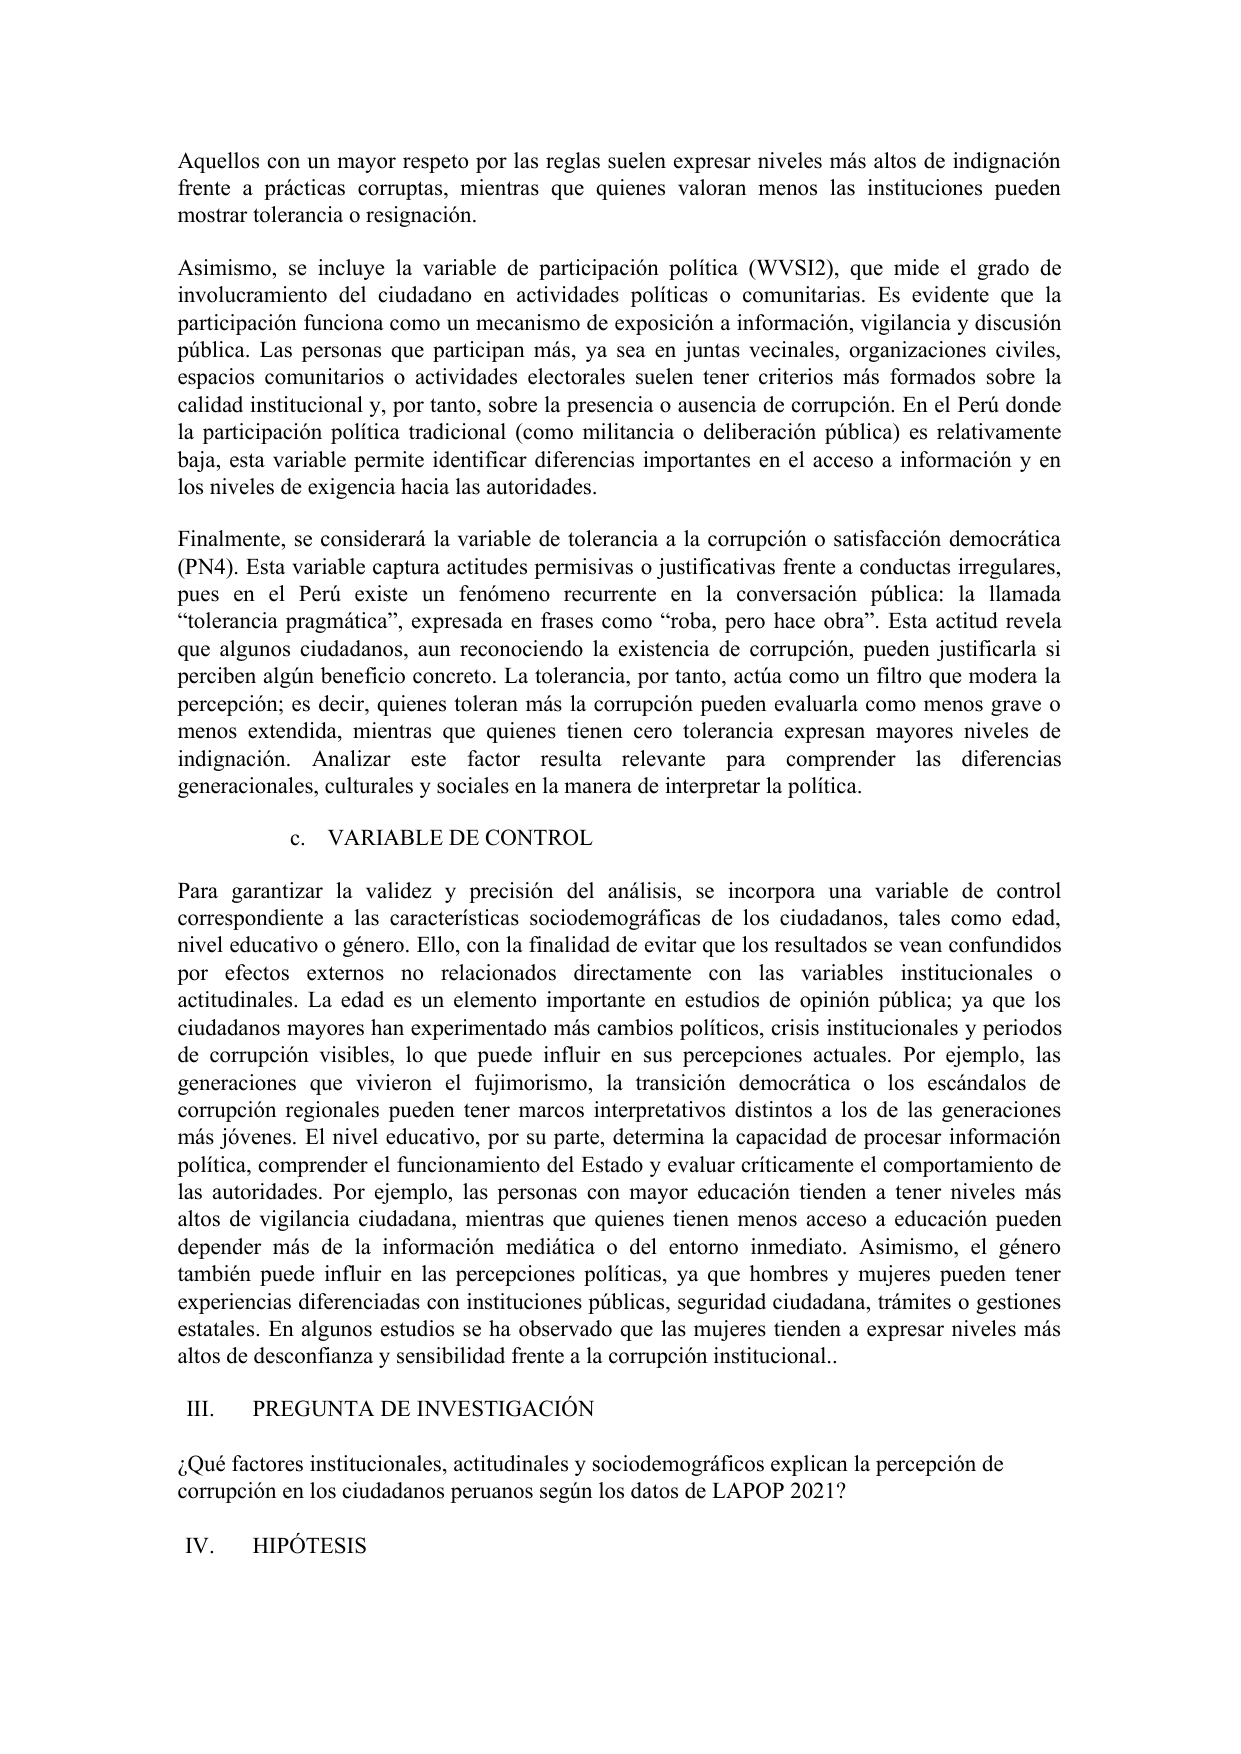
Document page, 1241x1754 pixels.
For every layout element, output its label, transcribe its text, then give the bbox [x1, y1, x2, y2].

text Finalmente, se considerará la variable de tolerancia a la corrupción o satisfacción democrática (PN4). Esta variable captura actitudes permisivas o justificativas frente a conductas irregulares, pues en el Perú existe un fenómeno recurrente en la conversación pública: la llamada “tolerancia pragmática”, expresada en frases como “roba, pero hace obra”. Esta actitud revela que algunos ciudadanos, aun reconociendo la existencia de corrupción, pueden justificarla si perciben algún beneficio concreto. La tolerancia, por tanto, actúa como un filtro que modera la percepción; es decir, quienes toleran más la corrupción pueden evaluarla como menos grave o menos extendida, mientras que quienes tienen cero tolerancia expresan mayores niveles de indignación. Analizar este factor resulta relevante para comprender las diferencias generacionales, culturales y sociales en la manera de interpretar la política. [177, 526, 1063, 798]
text ¿Qué factores institucionales, actitudinales y sociodemográficos explican la percepción de corrupción en los ciudadanos peruanos según los datos de LAPOP 2021? [177, 1451, 1063, 1503]
list VARIABLE DE CONTROL [290, 825, 1063, 851]
text Para garantizar la validez y precisión del análisis, se incorpora una variable de control correspondiente a las características sociodemográficas de los ciudadanos, tales como edad, nivel educativo o género. Ello, con la finalidad de evitar que los resultados se vean confundidos por efectos externos no relacionados directamente con las variables institucionales o actitudinales. La edad es un elemento importante en estudios de opinión pública; ya que los ciudadanos mayores han experimentado más cambios políticos, crisis institucionales y periodos de corrupción visibles, lo que puede influir en sus percepciones actuales. Por ejemplo, las generaciones que vivieron el fujimorismo, la transición democrática o los escándalos de corrupción regionales pueden tener marcos interpretativos distintos a los de las generaciones más jóvenes. El nivel educativo, por su parte, determina la capacidad de procesar información política, comprender el funcionamiento del Estado y evaluar críticamente el comportamiento de las autoridades. Por ejemplo, las personas con mayor educación tienden a tener niveles más altos de vigilancia ciudadana, mientras que quienes tienen menos acceso a educación pueden depender más de la información mediática o del entorno inmediato. Asimismo, el género también puede influir en las percepciones políticas, ya que hombres y mujeres pueden tener experiencias diferenciadas con instituciones públicas, seguridad ciudadana, trámites o gestiones estatales. En algunos estudios se ha observado que las mujeres tienden a expresar niveles más altos de desconfianza y sensibilidad frente a la corrupción institucional.. [177, 878, 1063, 1369]
list PREGUNTA DE INVESTIGACIÓN [215, 1396, 1063, 1421]
text Asimismo, se incluye la variable de participación política (WVSI2), que mide el grado de involucramiento del ciudadano en actividades políticas o comunitarias. Es evidente que la participación funciona como un mecanismo de exposición a información, vigilancia y discusión pública. Las personas que participan más, ya sea en juntas vecinales, organizaciones civiles, espacios comunitarios o actividades electorales suelen tener criterios más formados sobre la calidad institucional y, por tanto, sobre la presencia o ausencia de corrupción. En el Perú donde la participación política tradicional (como militancia o deliberación pública) es relativamente baja, esta variable permite identificar diferencias importantes en el acceso a información y en los niveles de exigencia hacia las autoridades. [177, 255, 1063, 499]
list HIPÓTESIS [215, 1533, 1063, 1558]
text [177, 148, 1063, 228]
